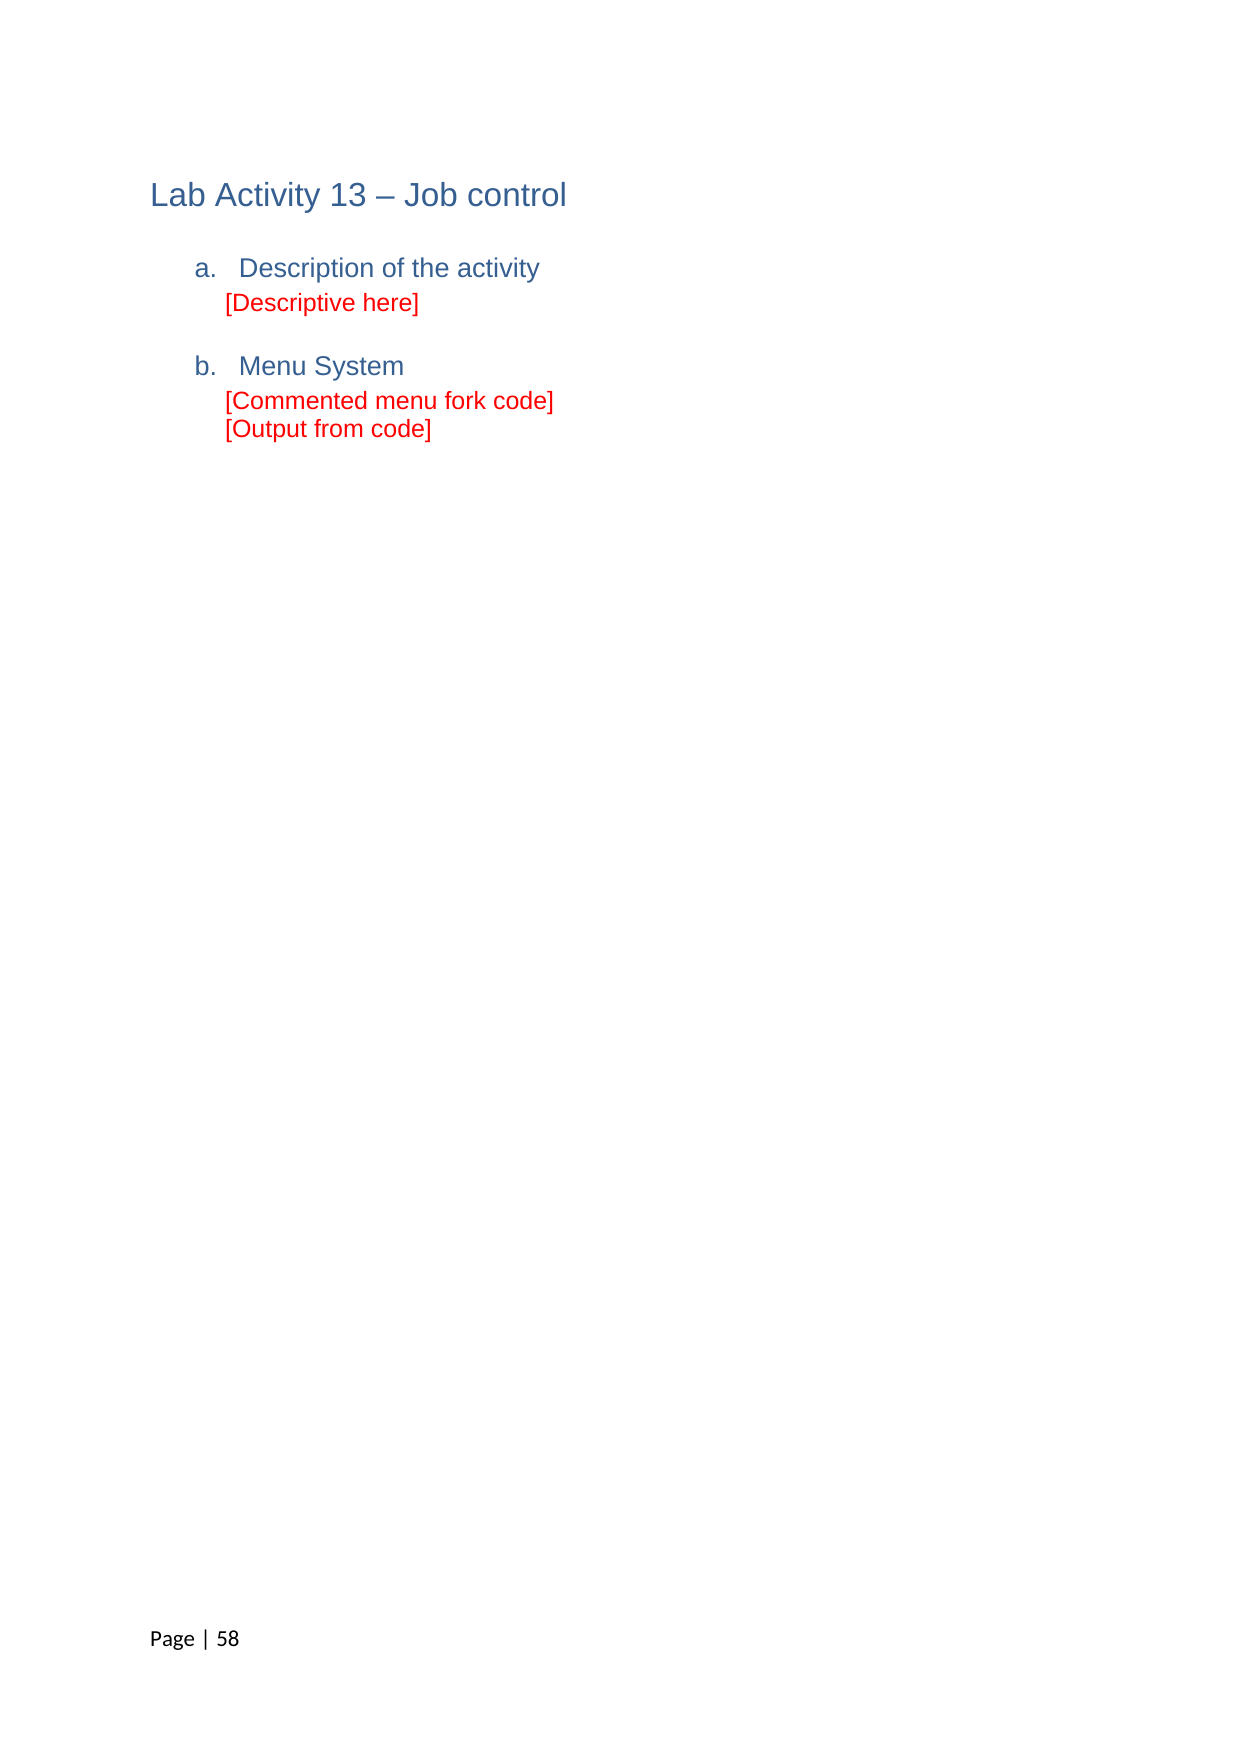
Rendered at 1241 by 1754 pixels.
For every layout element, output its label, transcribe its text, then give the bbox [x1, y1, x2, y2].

subtitle Lab Activity 13 – Job control [150, 175, 1090, 213]
text [Descriptive here] [150, 288, 1090, 317]
text [Output from code] [150, 414, 1090, 443]
text [Commented menu fork code] [150, 386, 1090, 414]
subtitle Description of the activity [194, 252, 1090, 283]
subtitle Menu System [194, 350, 1090, 381]
